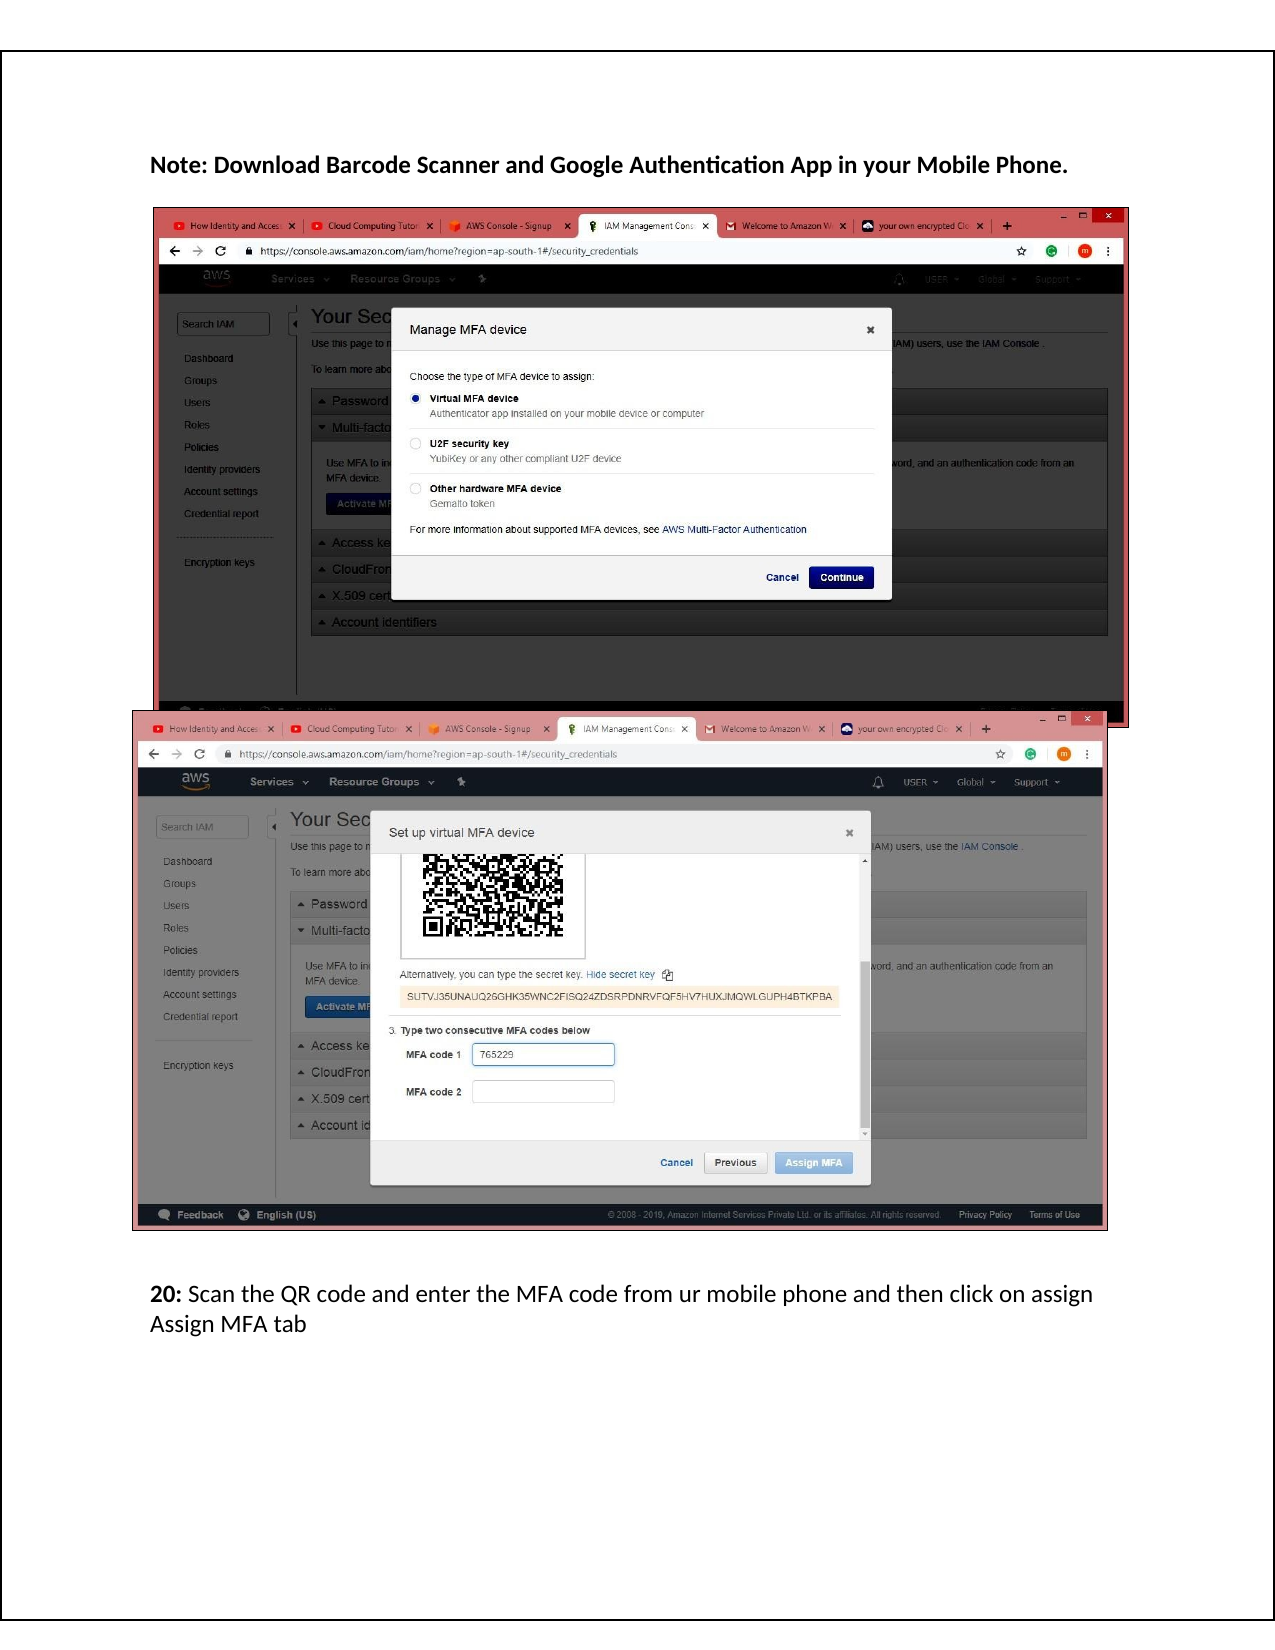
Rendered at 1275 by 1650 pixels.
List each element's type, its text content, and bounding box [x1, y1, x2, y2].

picture [154, 208, 1128, 727]
picture [133, 711, 1107, 1230]
subtitle Note: Download Barcode Scanner and Google Authentication App in your Mobile Phone. [150, 150, 1273, 180]
text 20: Scan the QR code and enter the MFA code from ur mobile phone and then click on assign Assign MFA tab [150, 1278, 1121, 1339]
